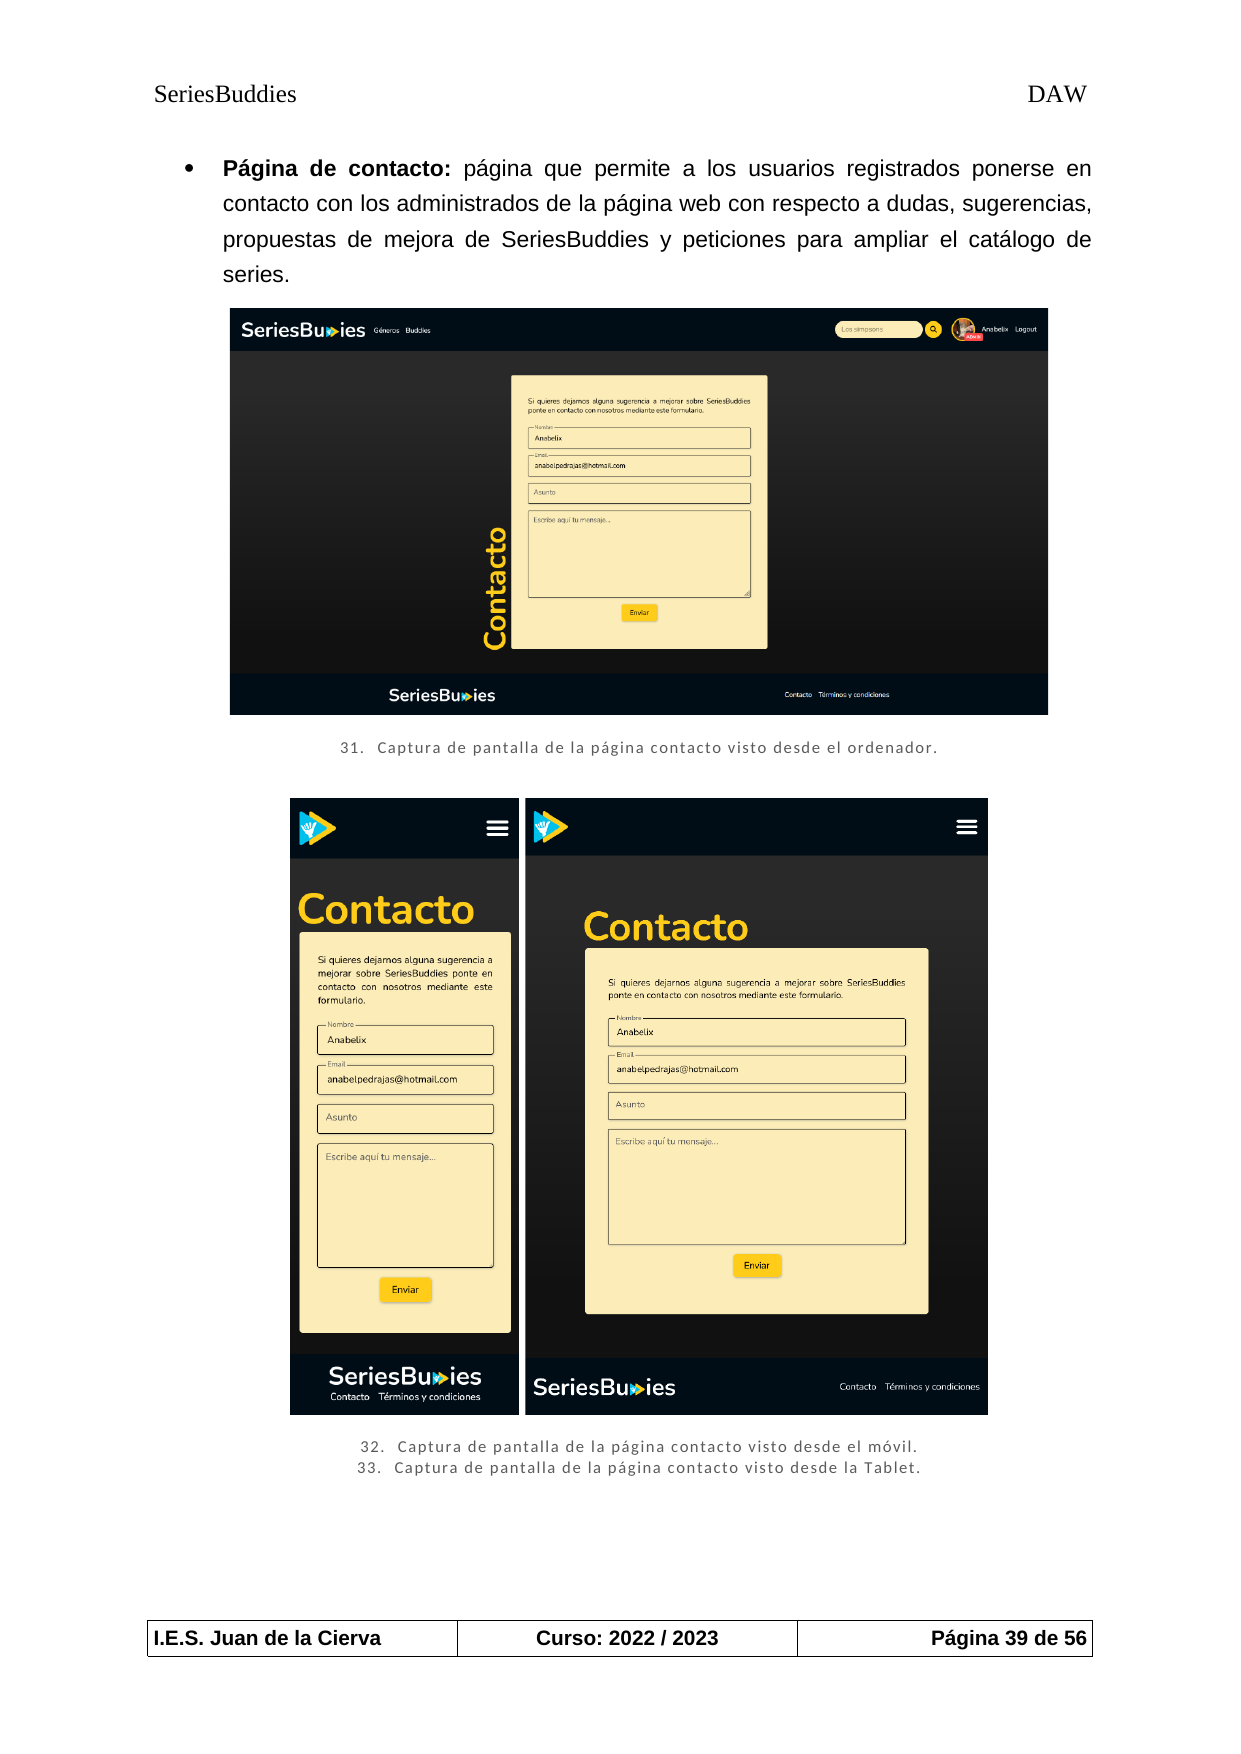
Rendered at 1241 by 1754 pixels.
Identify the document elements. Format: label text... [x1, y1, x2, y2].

picture [290, 798, 519, 1415]
list Página de contacto: página que permite a los usuarios registrados ponerse en contacto con los administrados de la página web con respecto a dudas, sugerencias, propuestas de mejora de SeriesBuddies y peticiones para ampliar el catálogo de series. [185, 154, 1093, 287]
subtitle Captura de pantalla de la página contacto visto desde el móvil. [185, 1437, 1093, 1457]
picture [525, 798, 988, 1415]
subtitle Captura de pantalla de la página contacto visto desde la Tablet. [185, 1457, 1093, 1477]
picture [229, 308, 1049, 715]
subtitle Captura de pantalla de la página contacto visto desde el ordenador. [185, 737, 1093, 757]
